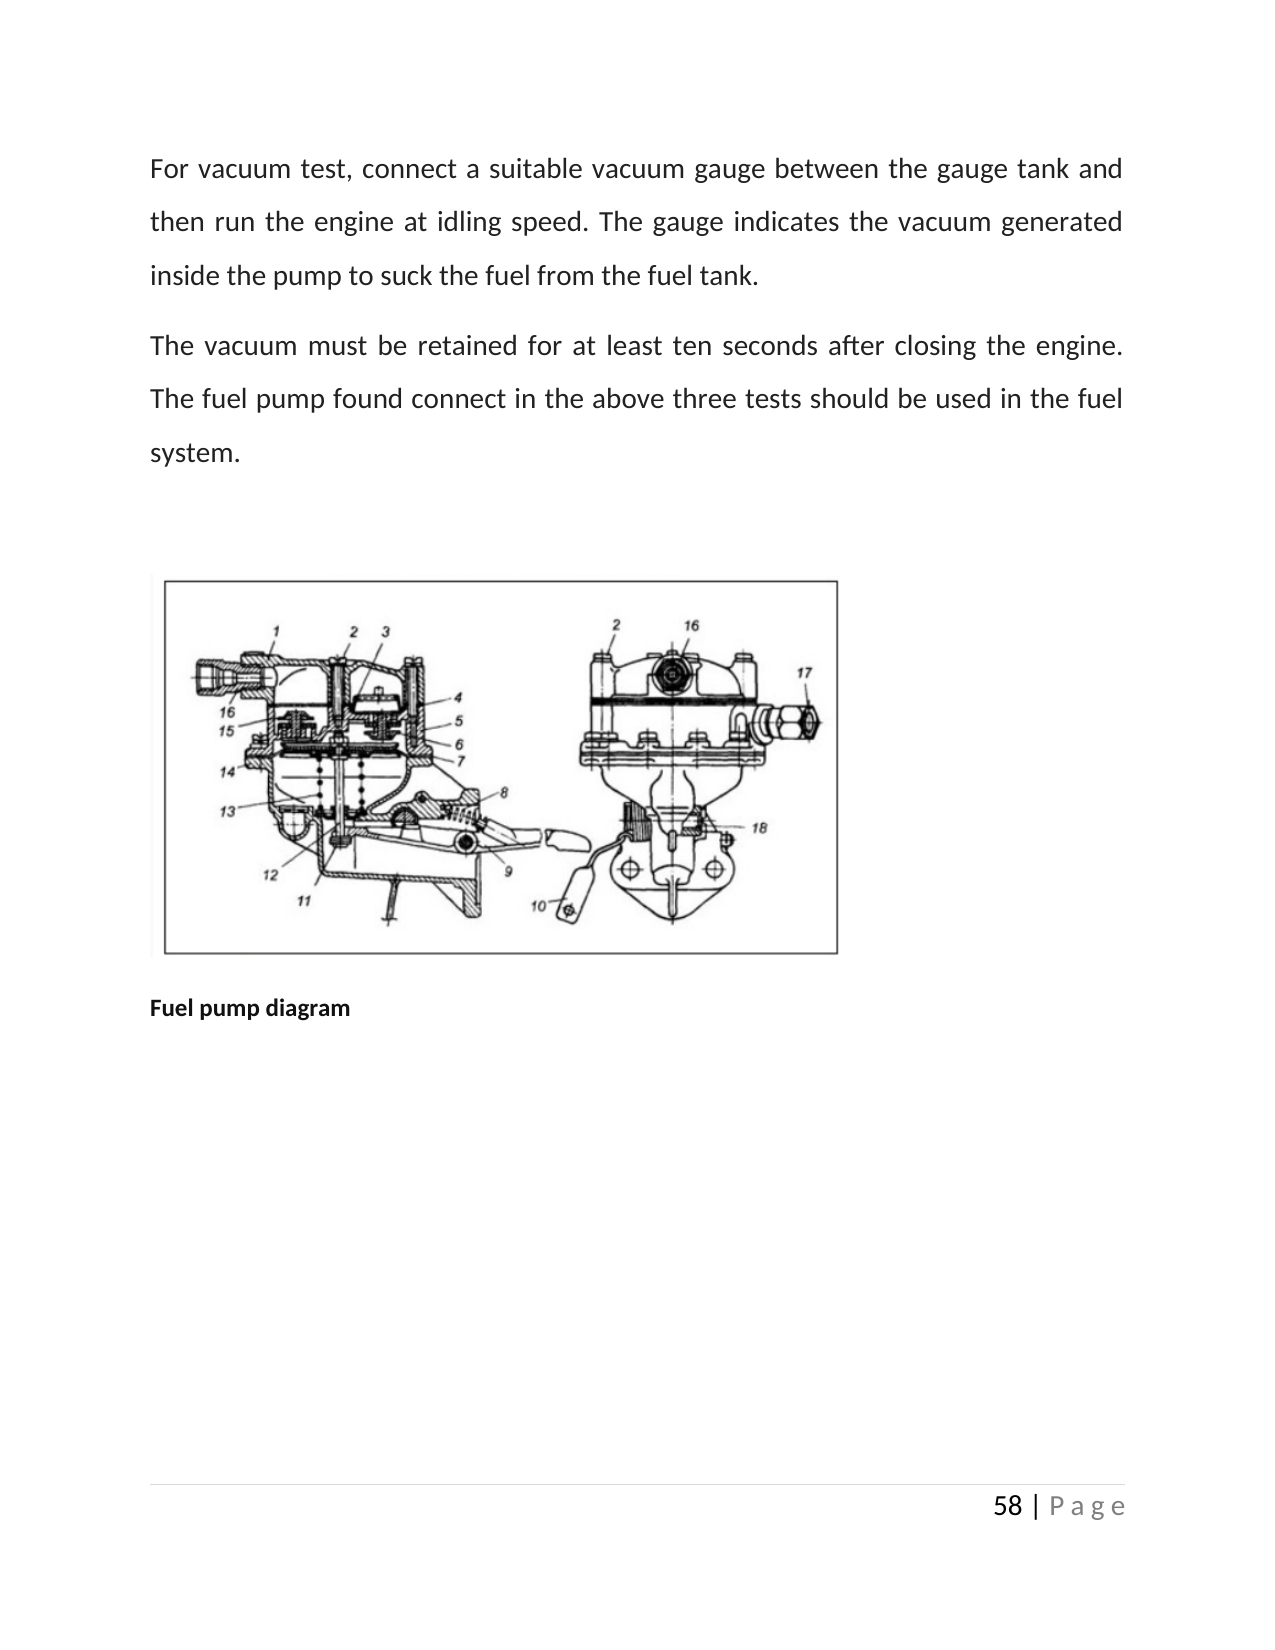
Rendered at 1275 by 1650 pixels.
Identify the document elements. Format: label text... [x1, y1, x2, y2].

text The vacuum must be retained for at least ten seconds after closing the engine. The fuel pump found connect in the above three tests should be used in the fuel system. [150, 327, 1125, 469]
text Fuel pump diagram [150, 992, 1125, 1023]
text For vacuum test, connect a suitable vacuum gauge between the gauge tank and then run the engine at idling speed. The gauge indicates the vacuum generated inside the pump to suck the fuel from the fuel tank. [150, 150, 1125, 292]
picture [150, 574, 921, 958]
